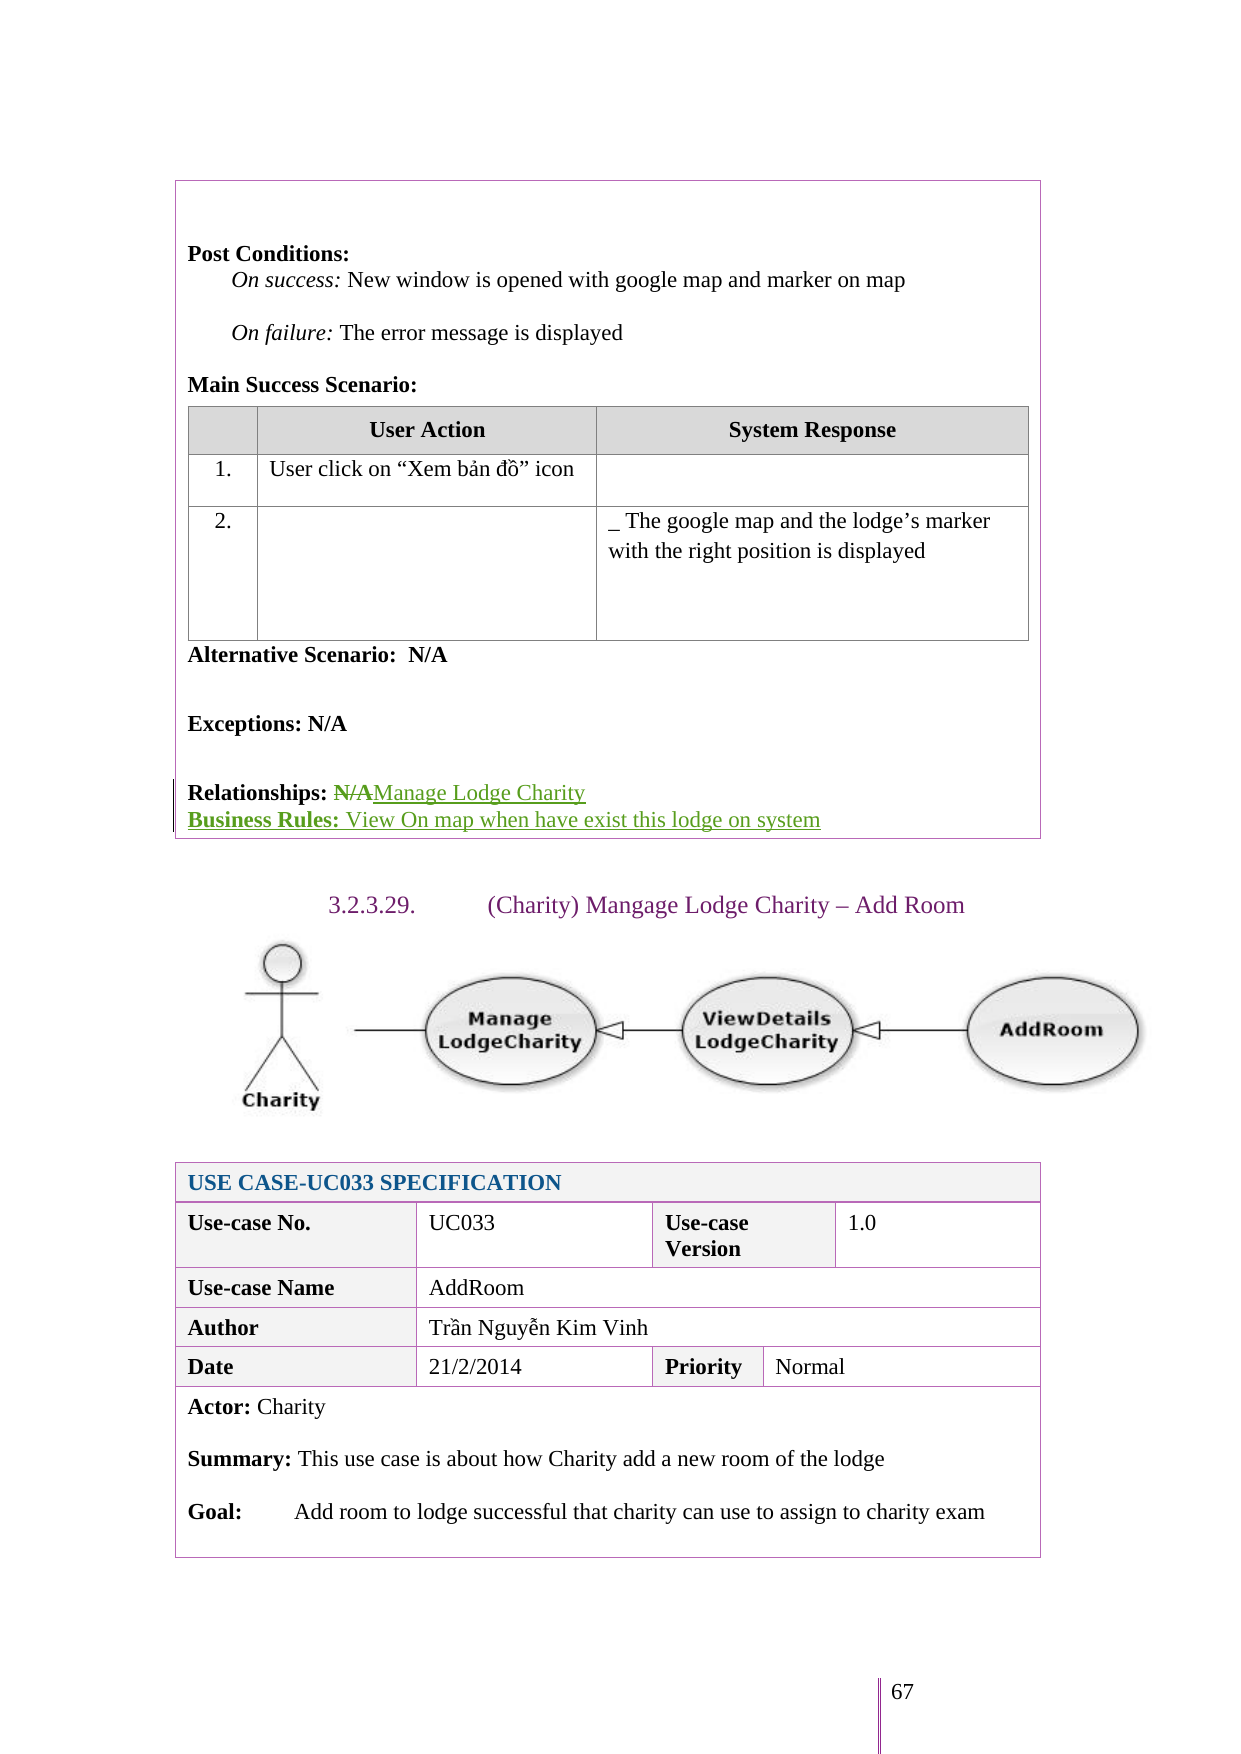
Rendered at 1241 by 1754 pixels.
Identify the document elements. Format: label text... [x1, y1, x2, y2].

table_cell Date [176, 1347, 416, 1386]
table_cell Priority [653, 1347, 763, 1386]
subtitle (Charity) Mangage Lodge Charity – Add Room [328, 890, 1053, 919]
picture [187, 923, 1160, 1138]
table_cell Use-case Name [176, 1268, 416, 1307]
table_cell Trần Nguyễn Kim Vinh [417, 1308, 1040, 1346]
table_cell 1.0 [836, 1203, 1040, 1267]
table_cell AddRoom [417, 1268, 1040, 1307]
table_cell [176, 1387, 1040, 1557]
table_cell UC033 [417, 1203, 652, 1267]
table_cell 21/2/2014 [417, 1347, 652, 1386]
table_cell Use-case No. [176, 1203, 416, 1267]
table_cell Normal [764, 1347, 1040, 1386]
table_header USE CASE-UC033 SPECIFICATION [176, 1163, 1040, 1201]
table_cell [176, 181, 1040, 838]
table_cell Author [176, 1308, 416, 1346]
table_cell Use-case Version [653, 1203, 835, 1267]
